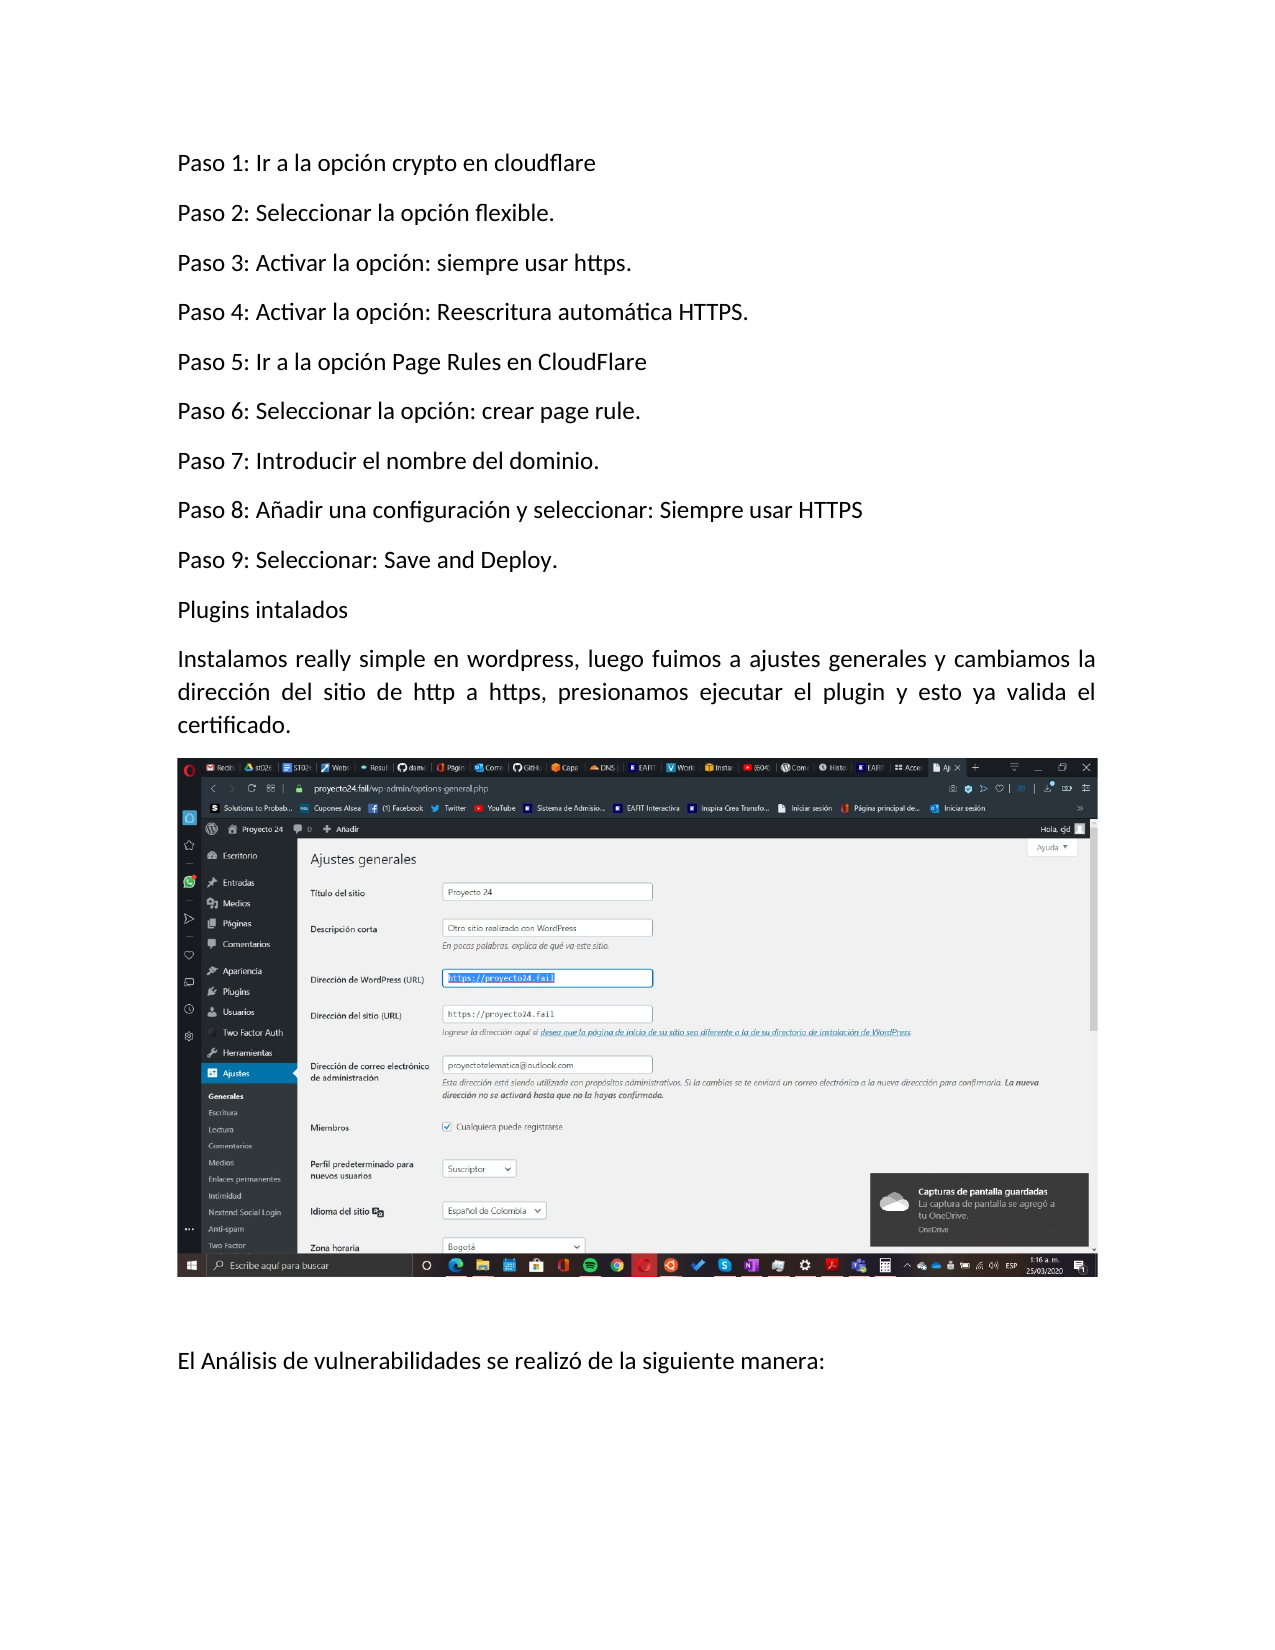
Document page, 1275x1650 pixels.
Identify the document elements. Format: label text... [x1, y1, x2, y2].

text Paso 6: Seleccionar la opción: crear page rule. [177, 396, 1098, 426]
picture [177, 758, 1098, 1277]
text Paso 7: Introducir el nombre del dominio. [177, 445, 1098, 476]
text Paso 4: Activar la opción: Reescritura automática HTTPS. [177, 296, 1098, 327]
text Paso 1: Ir a la opción crypto en cloudflare [177, 148, 1098, 178]
text Paso 5: Ir a la opción Page Rules en CloudFlare [177, 346, 1098, 376]
text Paso 8: Añadir una configuración y seleccionar: Siempre usar HTTPS [177, 495, 1098, 525]
text Plugins intalados [177, 594, 1098, 624]
text Paso 2: Seleccionar la opción flexible. [177, 197, 1098, 228]
text Paso 3: Activar la opción: siempre usar https. [177, 247, 1098, 277]
text Paso 9: Seleccionar: Save and Deploy. [177, 544, 1098, 575]
text Instalamos really simple en wordpress, luego fuimos a ajustes generales y cambiamos la dirección del sitio de http a https, presionamos ejecutar el plugin y esto ya valida el certificado. [177, 643, 1098, 740]
text El Análisis de vulnerabilidades se realizó de la siguiente manera: [177, 1345, 1098, 1376]
